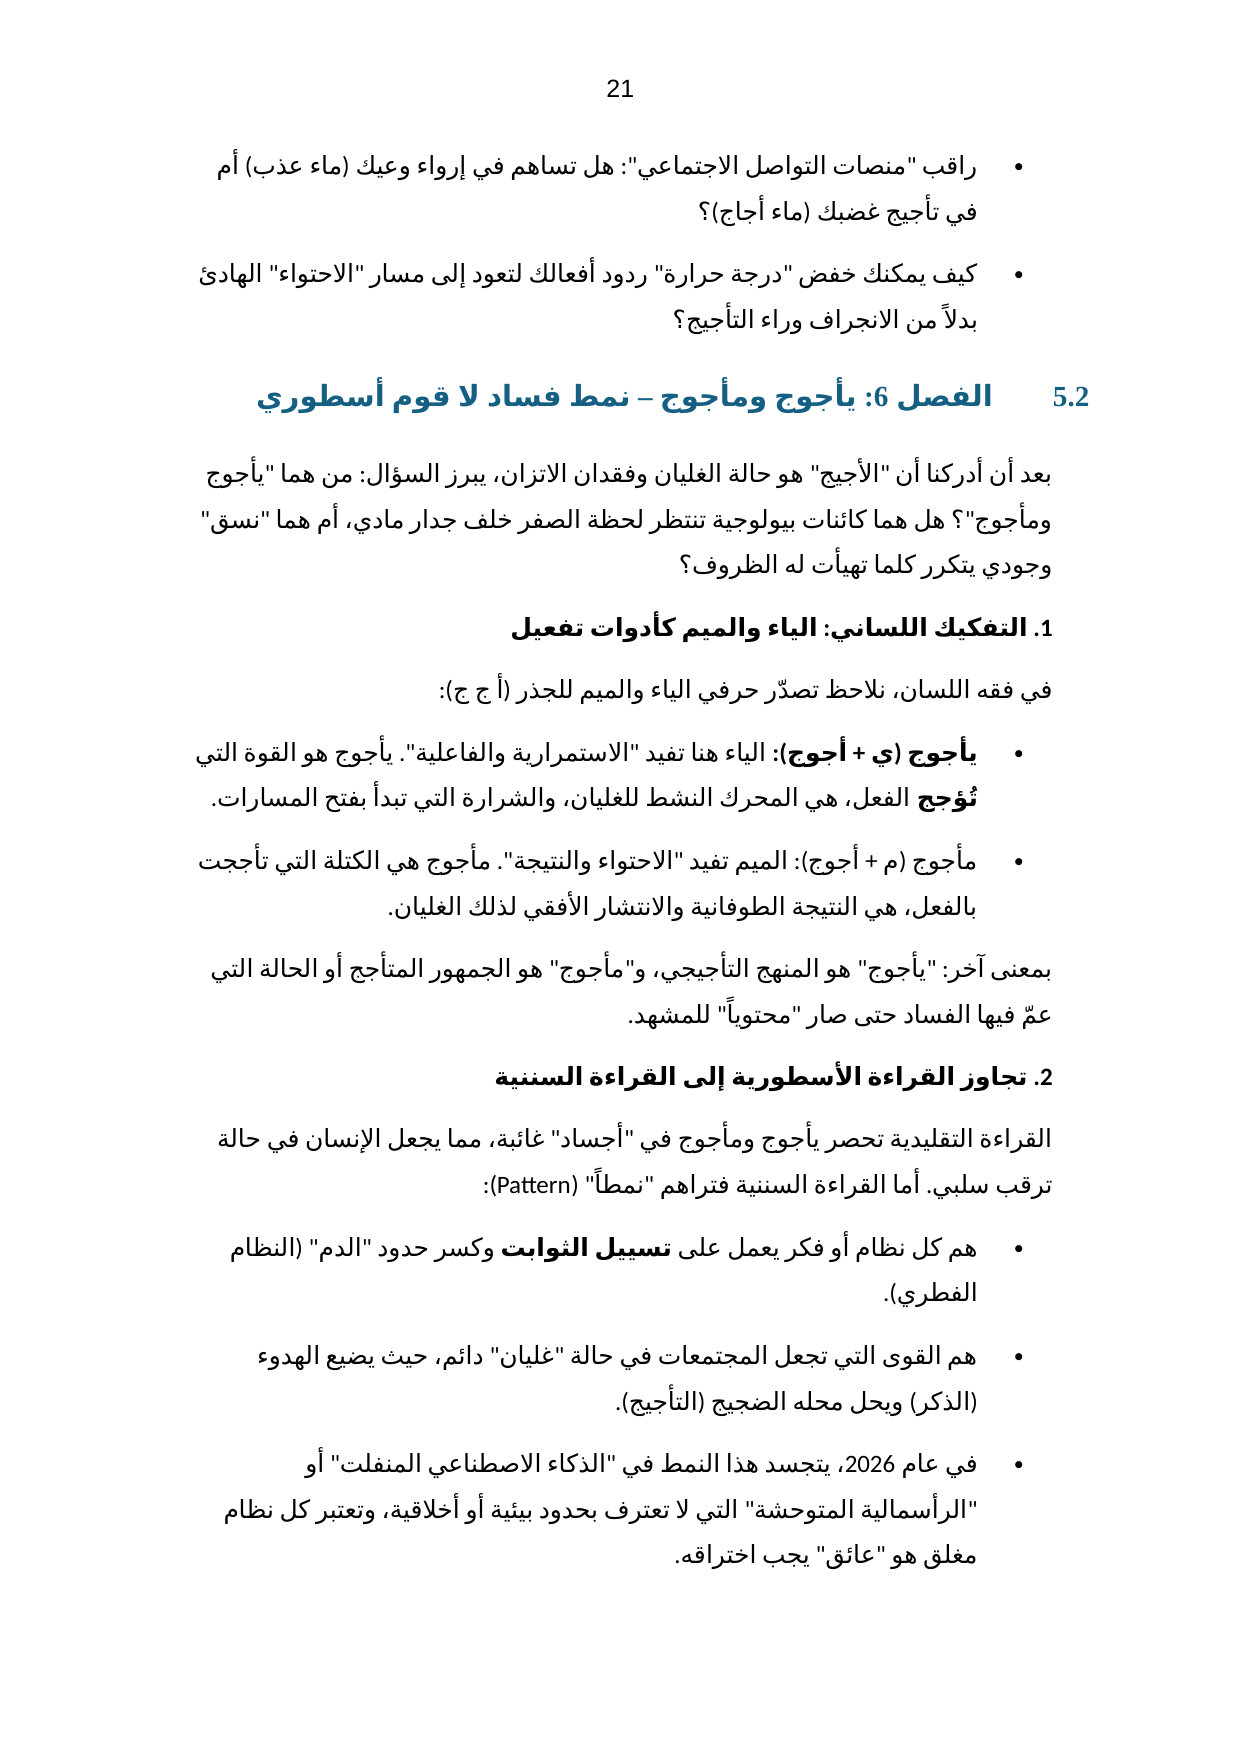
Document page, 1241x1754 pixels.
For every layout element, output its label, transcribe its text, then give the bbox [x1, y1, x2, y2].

list يأجوج (ي + أجوج): الياء هنا تفيد "الاستمرارية والفاعلية". يأجوج هو القوة التي تُؤجج الفعل، هي المحرك النشط للغليان، والشرارة التي تبدأ بفتح المسارات. [187, 737, 1015, 813]
list هم كل نظام أو فكر يعمل على تسييل الثوابت وكسر حدود "الدم" (النظام الفطري). [187, 1232, 1015, 1308]
text في فقه اللسان، نلاحظ تصدّر حرفي الياء والميم للجذر (أ ج ج): [187, 674, 1053, 705]
list راقب "منصات التواصل الاجتماعي": هل تساهم في إرواء وعيك (ماء عذب) أم في تأجيج غضبك (ماء أجاج)؟ [187, 150, 1015, 226]
list هم القوى التي تجعل المجتمعات في حالة "غليان" دائم، حيث يضيع الهدوء (الذكر) ويحل محله الضجيج (التأجيج). [187, 1340, 1015, 1416]
list مأجوج (م + أجوج): الميم تفيد "الاحتواء والنتيجة". مأجوج هي الكتلة التي تأججت بالفعل، هي النتيجة الطوفانية والانتشار الأفقي لذلك الغليان. [187, 845, 1015, 921]
text بعد أن أدركنا أن "الأجيج" هو حالة الغليان وفقدان الاتزان، يبرز السؤال: من هما "يأجوج ومأجوج"؟ هل هما كائنات بيولوجية تنتظر لحظة الصفر خلف جدار مادي، أم هما "نسق" وجودي يتكرر كلما تهيأت له الظروف؟ [187, 458, 1053, 580]
text القراءة التقليدية تحصر يأجوج ومأجوج في "أجساد" غائبة، مما يجعل الإنسان في حالة ترقب سلبي. أما القراءة السننية فتراهم "نمطاً" (Pattern): [187, 1124, 1053, 1200]
subtitle الفصل 6: يأجوج ومأجوج – نمط فساد لا قوم أسطوري [187, 379, 1053, 412]
text 2. تجاوز القراءة الأسطورية إلى القراءة السننية [187, 1061, 1053, 1092]
list كيف يمكنك خفض "درجة حرارة" ردود أفعالك لتعود إلى مسار "الاحتواء" الهادئ بدلاً من الانجراف وراء التأجيج؟ [187, 258, 1015, 334]
text بمعنى آخر: "يأجوج" هو المنهج التأجيجي، و"مأجوج" هو الجمهور المتأجج أو الحالة التي عمّ فيها الفساد حتى صار "محتوياً" للمشهد. [187, 953, 1053, 1029]
list في عام 2026، يتجسد هذا النمط في "الذكاء الاصطناعي المنفلت" أو "الرأسمالية المتوحشة" التي لا تعترف بحدود بيئية أو أخلاقية، وتعتبر كل نظام مغلق هو "عائق" يجب اختراقه. [187, 1448, 1015, 1570]
text 1. التفكيك اللساني: الياء والميم كأدوات تفعيل [187, 612, 1053, 643]
